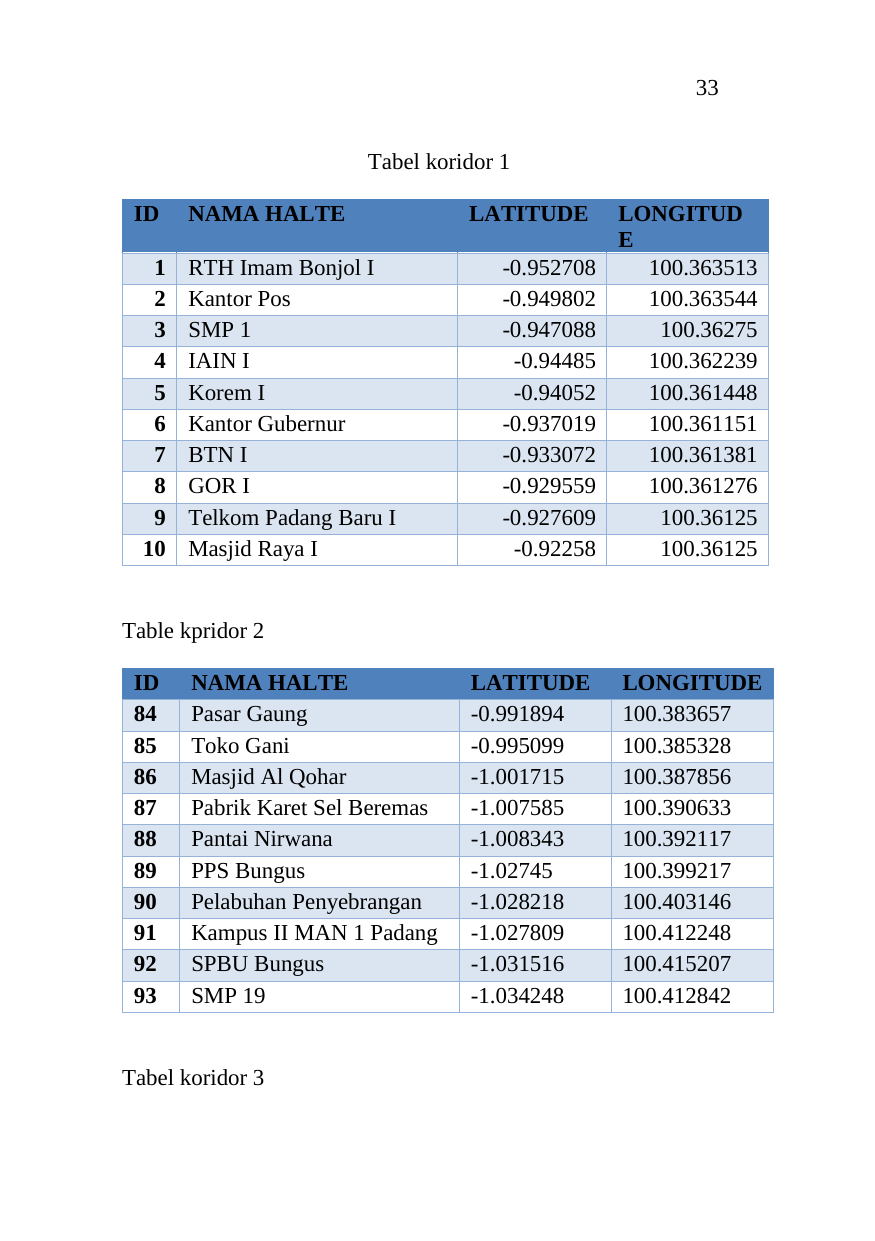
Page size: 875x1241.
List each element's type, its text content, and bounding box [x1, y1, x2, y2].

table_cell -1.008343 [460, 825, 611, 856]
table_cell -1.02745 [460, 857, 611, 887]
table_cell 87 [123, 794, 179, 824]
text Table kpridor 2 [122, 617, 756, 643]
table_cell 9 [123, 504, 176, 534]
table_cell 91 [123, 919, 179, 949]
table_cell RTH Imam Bonjol I [177, 254, 457, 284]
table_cell SPBU Bungus [180, 950, 459, 981]
table_cell -1.031516 [460, 950, 611, 981]
table_cell -0.94485 [458, 347, 606, 377]
table_cell 86 [123, 763, 179, 793]
table_cell SMP 19 [180, 982, 459, 1012]
table_header LONGITUDE [612, 669, 773, 699]
table_header LATITUDE [458, 200, 606, 252]
table_cell Pasar Gaung [180, 700, 459, 731]
table_cell 88 [123, 825, 179, 856]
text Tabel koridor 1 [122, 148, 756, 174]
table_cell 100.412248 [612, 919, 773, 949]
table_cell Masjid Al Qohar [180, 763, 459, 793]
table_cell GOR I [177, 472, 457, 502]
table_cell 100.361448 [607, 379, 768, 409]
table_cell 100.361276 [607, 472, 768, 502]
table_cell Telkom Padang Baru I [177, 504, 457, 534]
table_cell 84 [123, 700, 179, 731]
table_cell 1 [123, 254, 176, 284]
table_cell Korem I [177, 379, 457, 409]
table_cell -0.952708 [458, 254, 606, 284]
table_cell 100.36275 [607, 316, 768, 346]
table_cell 100.387856 [612, 763, 773, 793]
table_cell 100.362239 [607, 347, 768, 377]
table_header ID [123, 200, 176, 252]
table_cell -1.028218 [460, 888, 611, 918]
table_cell BTN I [177, 441, 457, 471]
table_cell IAIN I [177, 347, 457, 377]
table_cell 100.36125 [607, 535, 768, 565]
table_cell 93 [123, 982, 179, 1012]
table_header ID [123, 669, 179, 699]
table_header LATITUDE [460, 669, 611, 699]
table_cell 3 [123, 316, 176, 346]
table_cell 100.383657 [612, 700, 773, 731]
table_cell 100.403146 [612, 888, 773, 918]
table_cell Kampus II MAN 1 Padang [180, 919, 459, 949]
table_cell 90 [123, 888, 179, 918]
table_cell 100.392117 [612, 825, 773, 856]
table_cell 100.390633 [612, 794, 773, 824]
table_header NAMA HALTE [180, 669, 459, 699]
table_cell 100.412842 [612, 982, 773, 1012]
table_cell 89 [123, 857, 179, 887]
table_cell 100.415207 [612, 950, 773, 981]
table_cell Pantai Nirwana [180, 825, 459, 856]
table_header NAMA HALTE [177, 200, 457, 252]
table_cell 100.399217 [612, 857, 773, 887]
table_cell -0.929559 [458, 472, 606, 502]
table_cell 5 [123, 379, 176, 409]
text Tabel koridor 3 [122, 1064, 756, 1090]
table_cell 100.385328 [612, 732, 773, 762]
table_cell -1.027809 [460, 919, 611, 949]
table_cell -0.927609 [458, 504, 606, 534]
table_cell 100.363544 [607, 285, 768, 315]
table_cell PPS Bungus [180, 857, 459, 887]
table_cell -0.937019 [458, 410, 606, 440]
table_cell 2 [123, 285, 176, 315]
table_cell Kantor Pos [177, 285, 457, 315]
table_cell 92 [123, 950, 179, 981]
table_header LONGITUDE [607, 200, 768, 252]
table_cell 6 [123, 410, 176, 440]
table_cell 85 [123, 732, 179, 762]
table_cell -0.949802 [458, 285, 606, 315]
table_cell Pelabuhan Penyebrangan [180, 888, 459, 918]
table_cell -1.034248 [460, 982, 611, 1012]
table_cell 100.363513 [607, 254, 768, 284]
table_cell Pabrik Karet Sel Beremas [180, 794, 459, 824]
table_cell 100.361381 [607, 441, 768, 471]
table_cell Toko Gani [180, 732, 459, 762]
table_cell 100.36125 [607, 504, 768, 534]
table_cell -0.94052 [458, 379, 606, 409]
table_cell Masjid Raya I [177, 535, 457, 565]
table_cell -0.947088 [458, 316, 606, 346]
table_cell 8 [123, 472, 176, 502]
table_cell -1.007585 [460, 794, 611, 824]
table_cell -1.001715 [460, 763, 611, 793]
table_cell -0.991894 [460, 700, 611, 731]
table_cell 4 [123, 347, 176, 377]
table_cell -0.933072 [458, 441, 606, 471]
table_cell SMP 1 [177, 316, 457, 346]
table_cell Kantor Gubernur [177, 410, 457, 440]
table_cell 10 [123, 535, 176, 565]
table_cell 7 [123, 441, 176, 471]
table_cell -0.92258 [458, 535, 606, 565]
table_cell 100.361151 [607, 410, 768, 440]
table_cell -0.995099 [460, 732, 611, 762]
